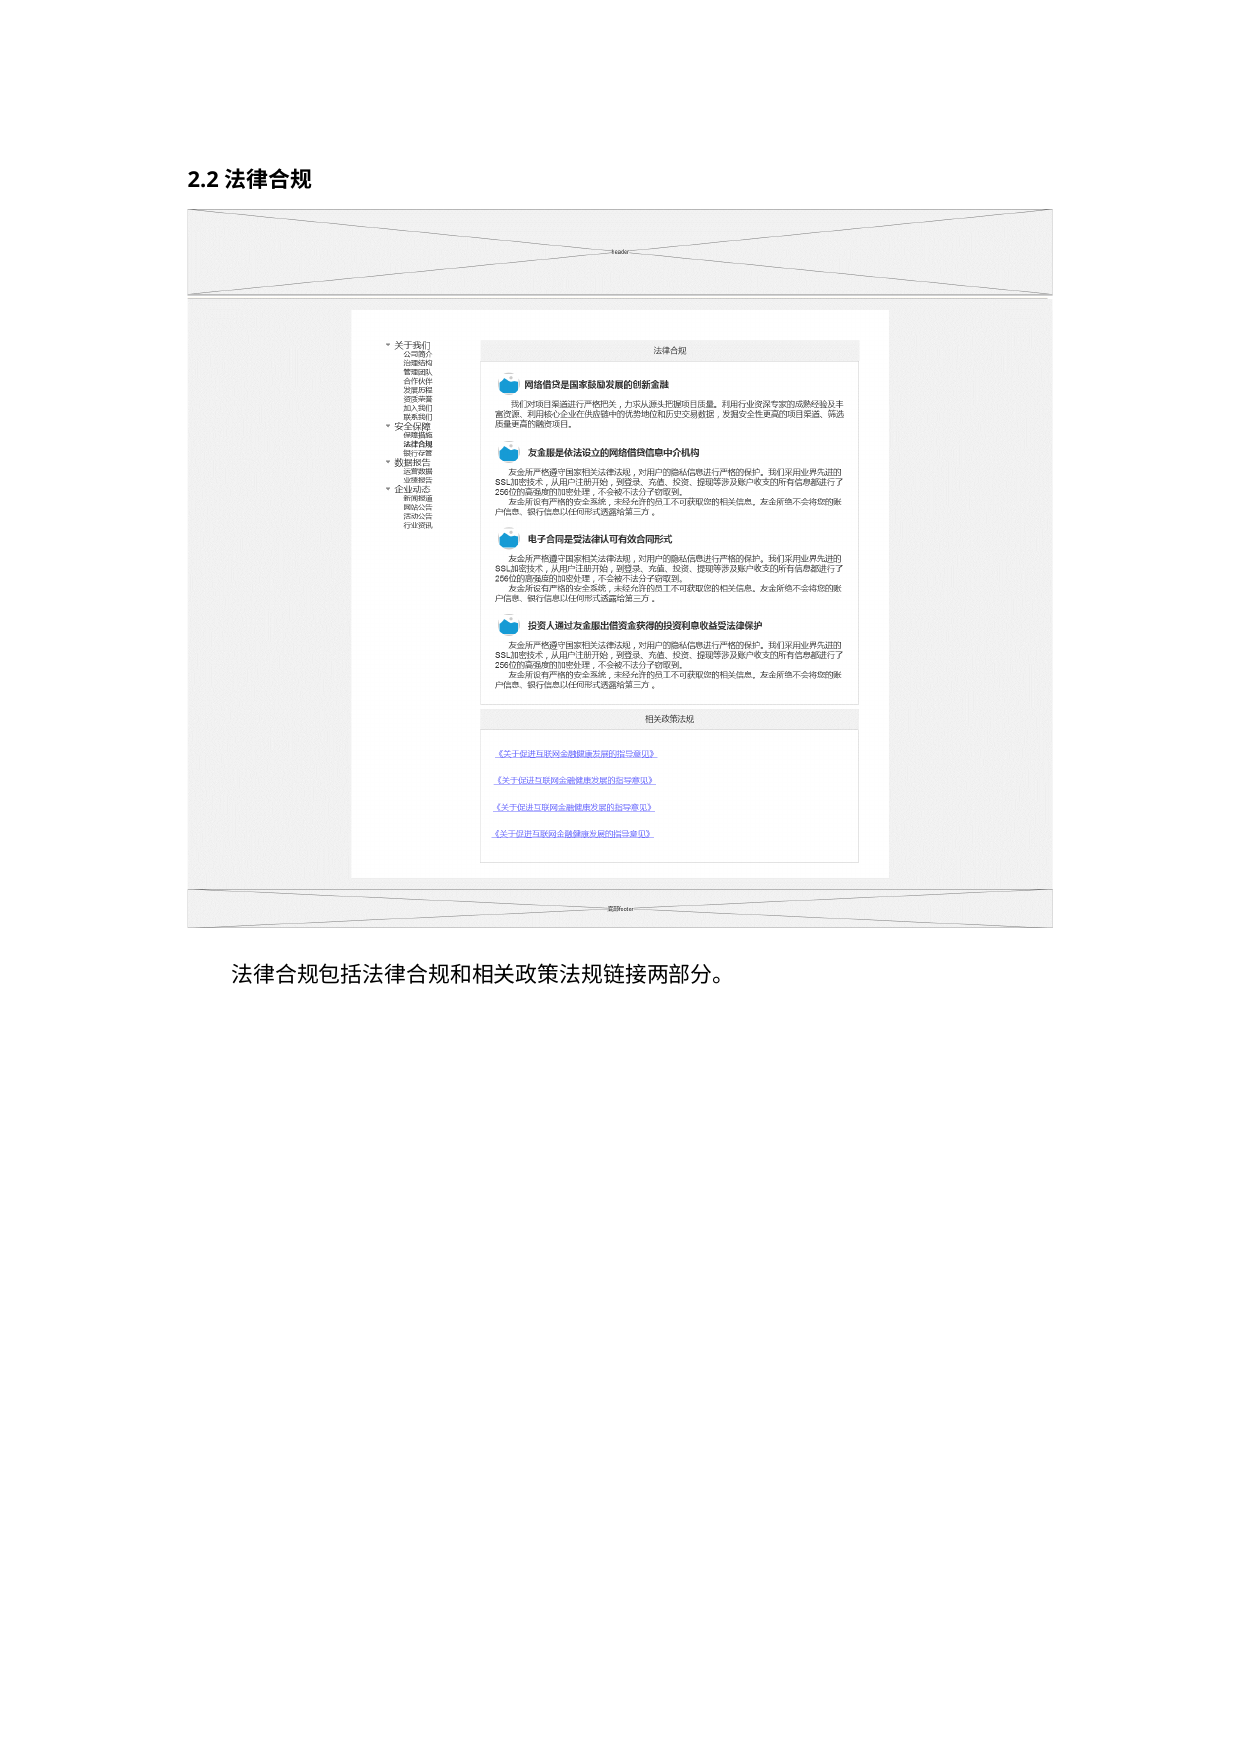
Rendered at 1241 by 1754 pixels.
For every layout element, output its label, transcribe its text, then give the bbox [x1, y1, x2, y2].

text 法律合规包括法律合规和相关政策法规链接两部分。 [187, 957, 1053, 989]
picture [187, 209, 1053, 928]
subtitle 2.2 法律合规 [187, 162, 1053, 194]
